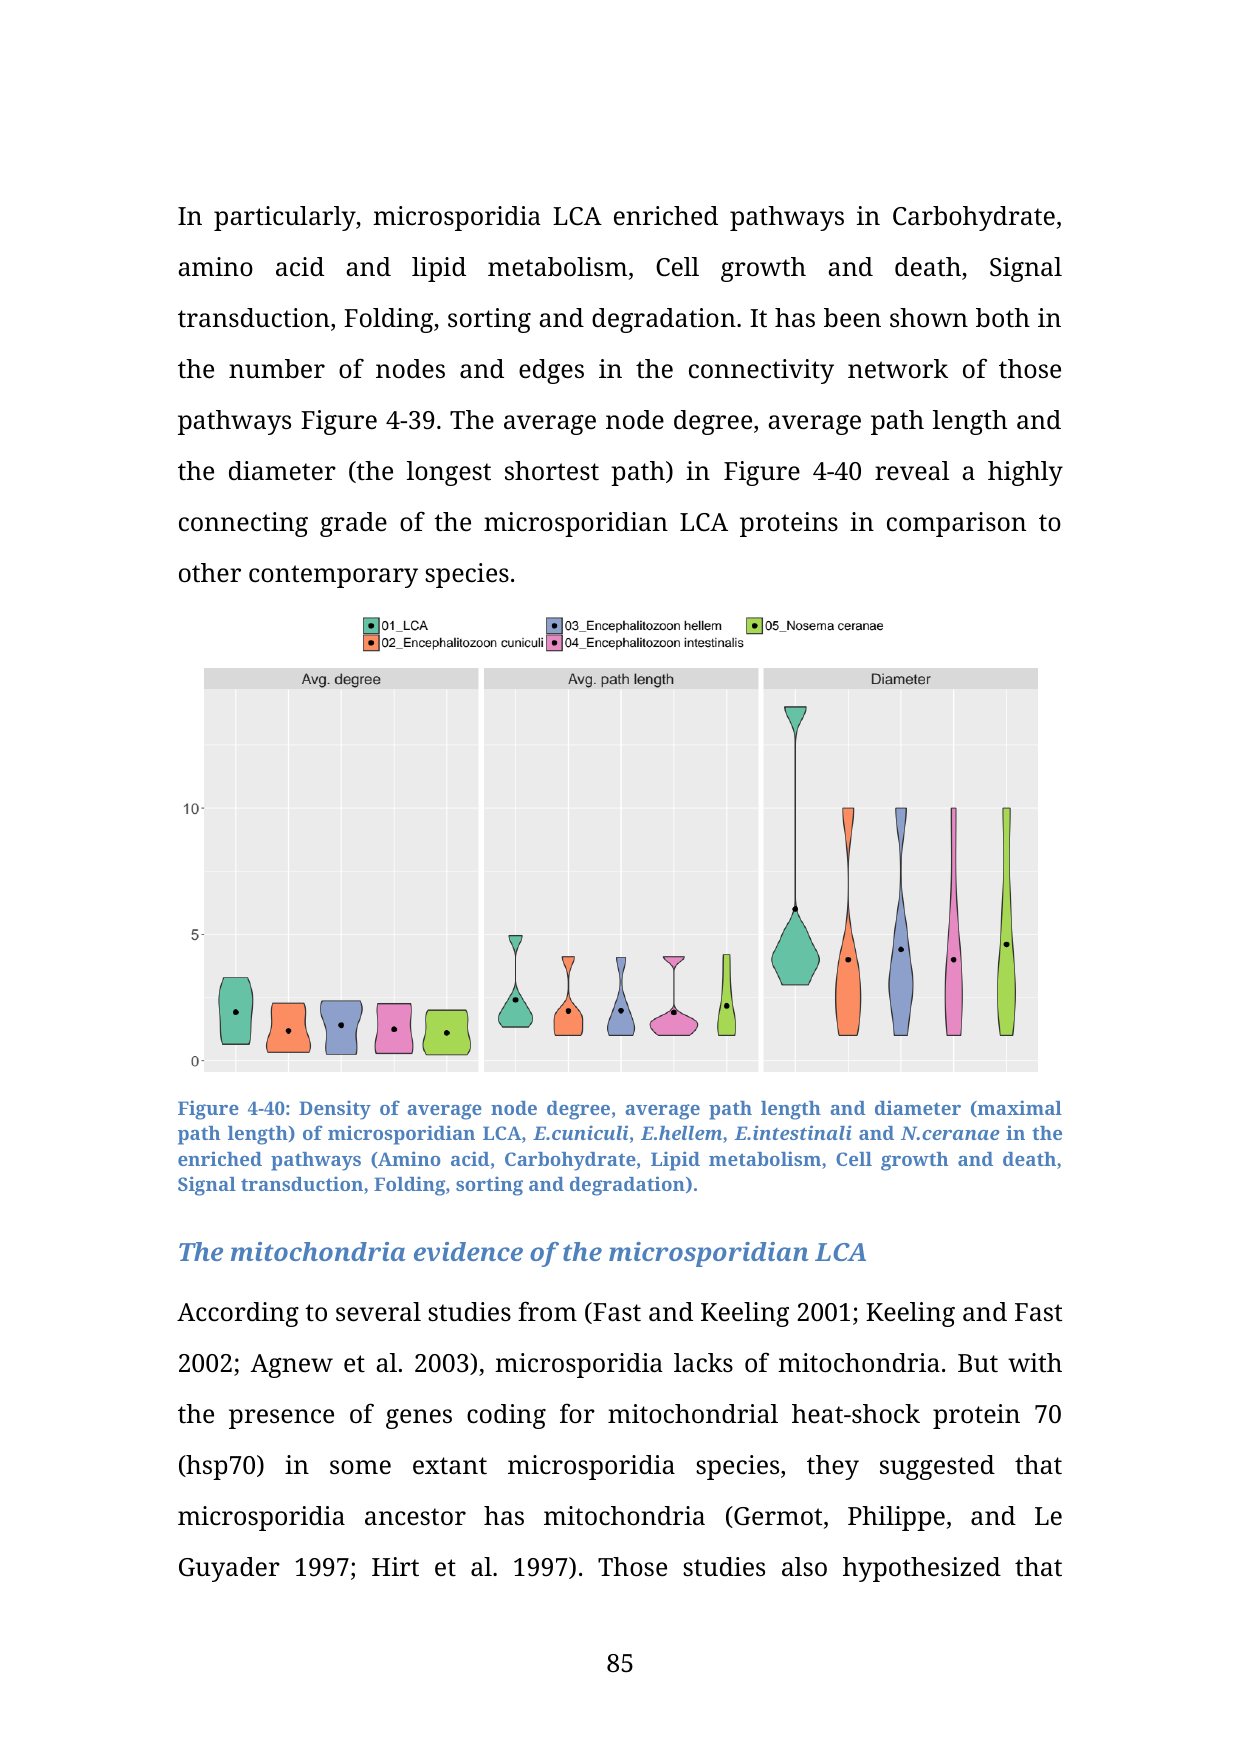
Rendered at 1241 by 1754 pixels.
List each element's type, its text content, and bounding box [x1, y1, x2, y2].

text The mitochondria evidence of the microsporidian LCA [177, 1234, 1063, 1269]
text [177, 1294, 1063, 1584]
